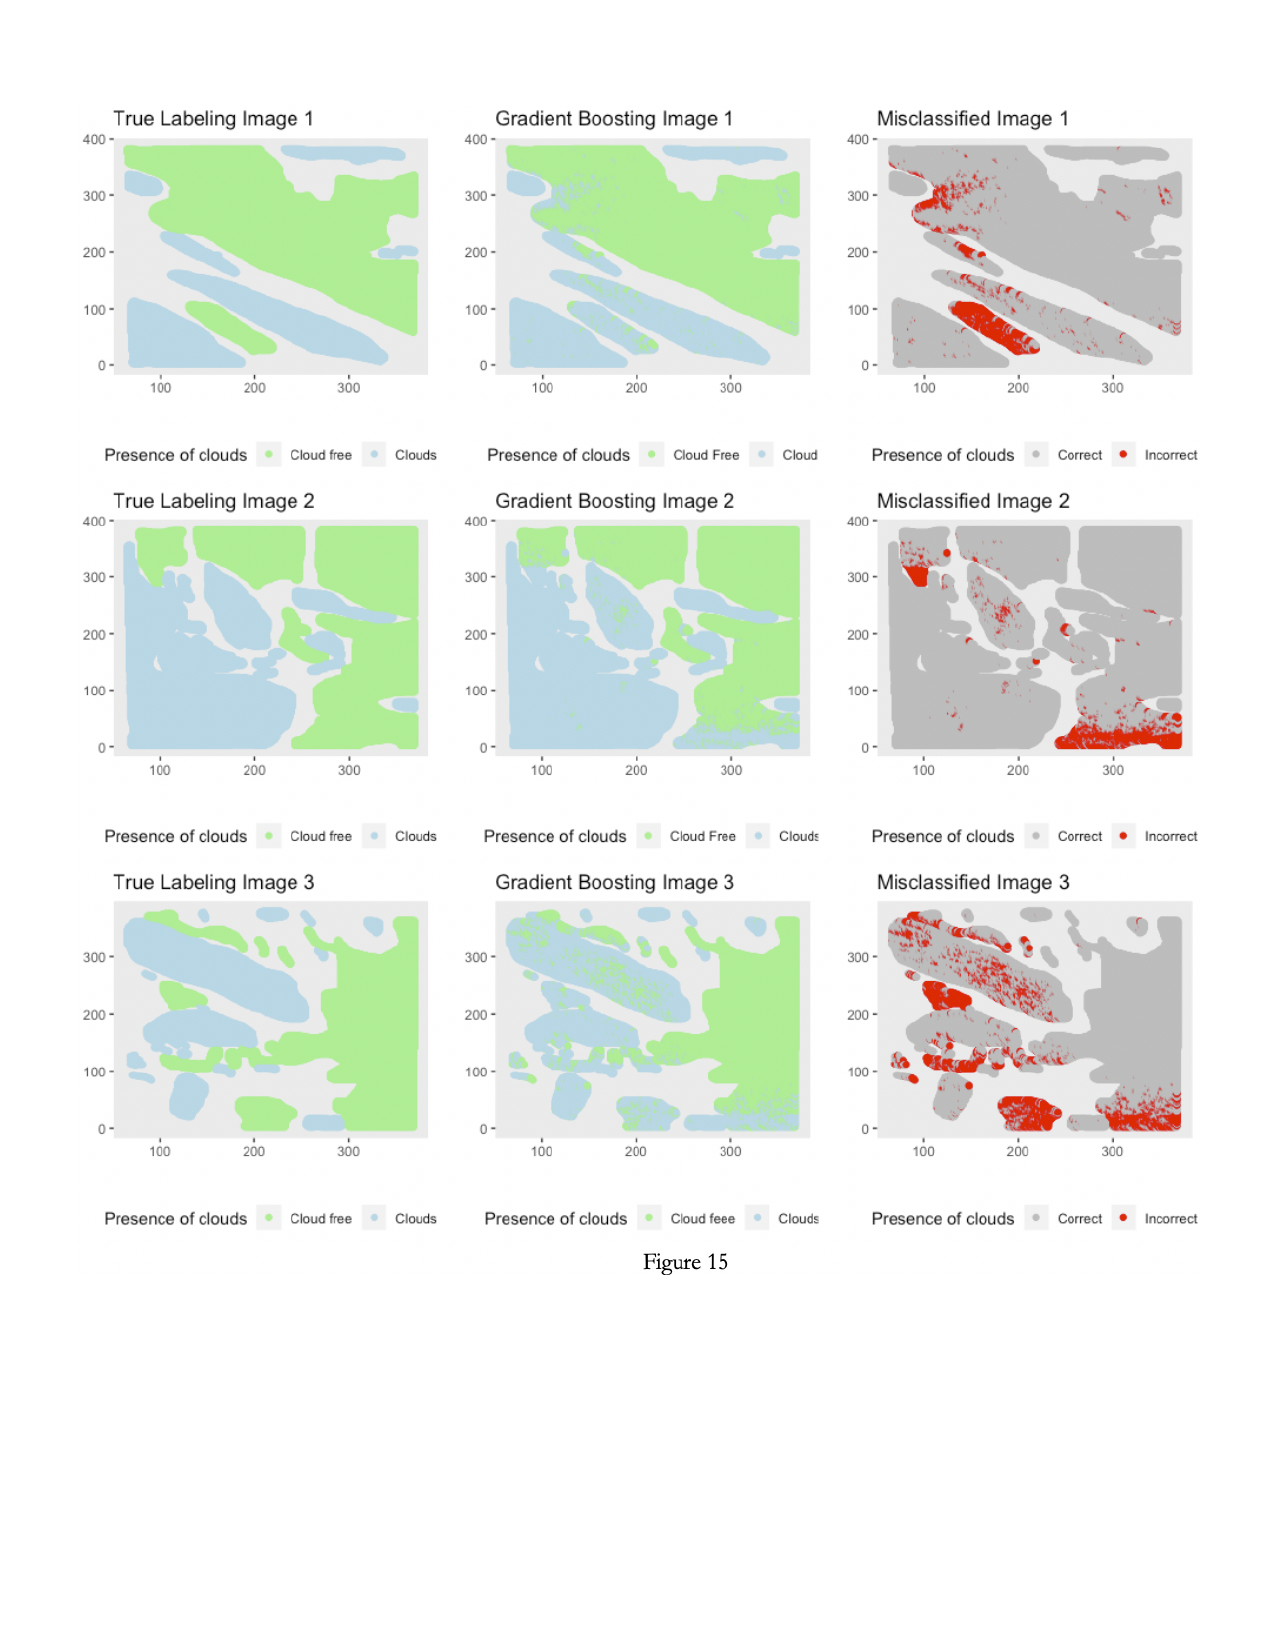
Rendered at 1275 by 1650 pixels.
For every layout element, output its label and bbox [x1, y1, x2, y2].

picture [75, 105, 1200, 1283]
